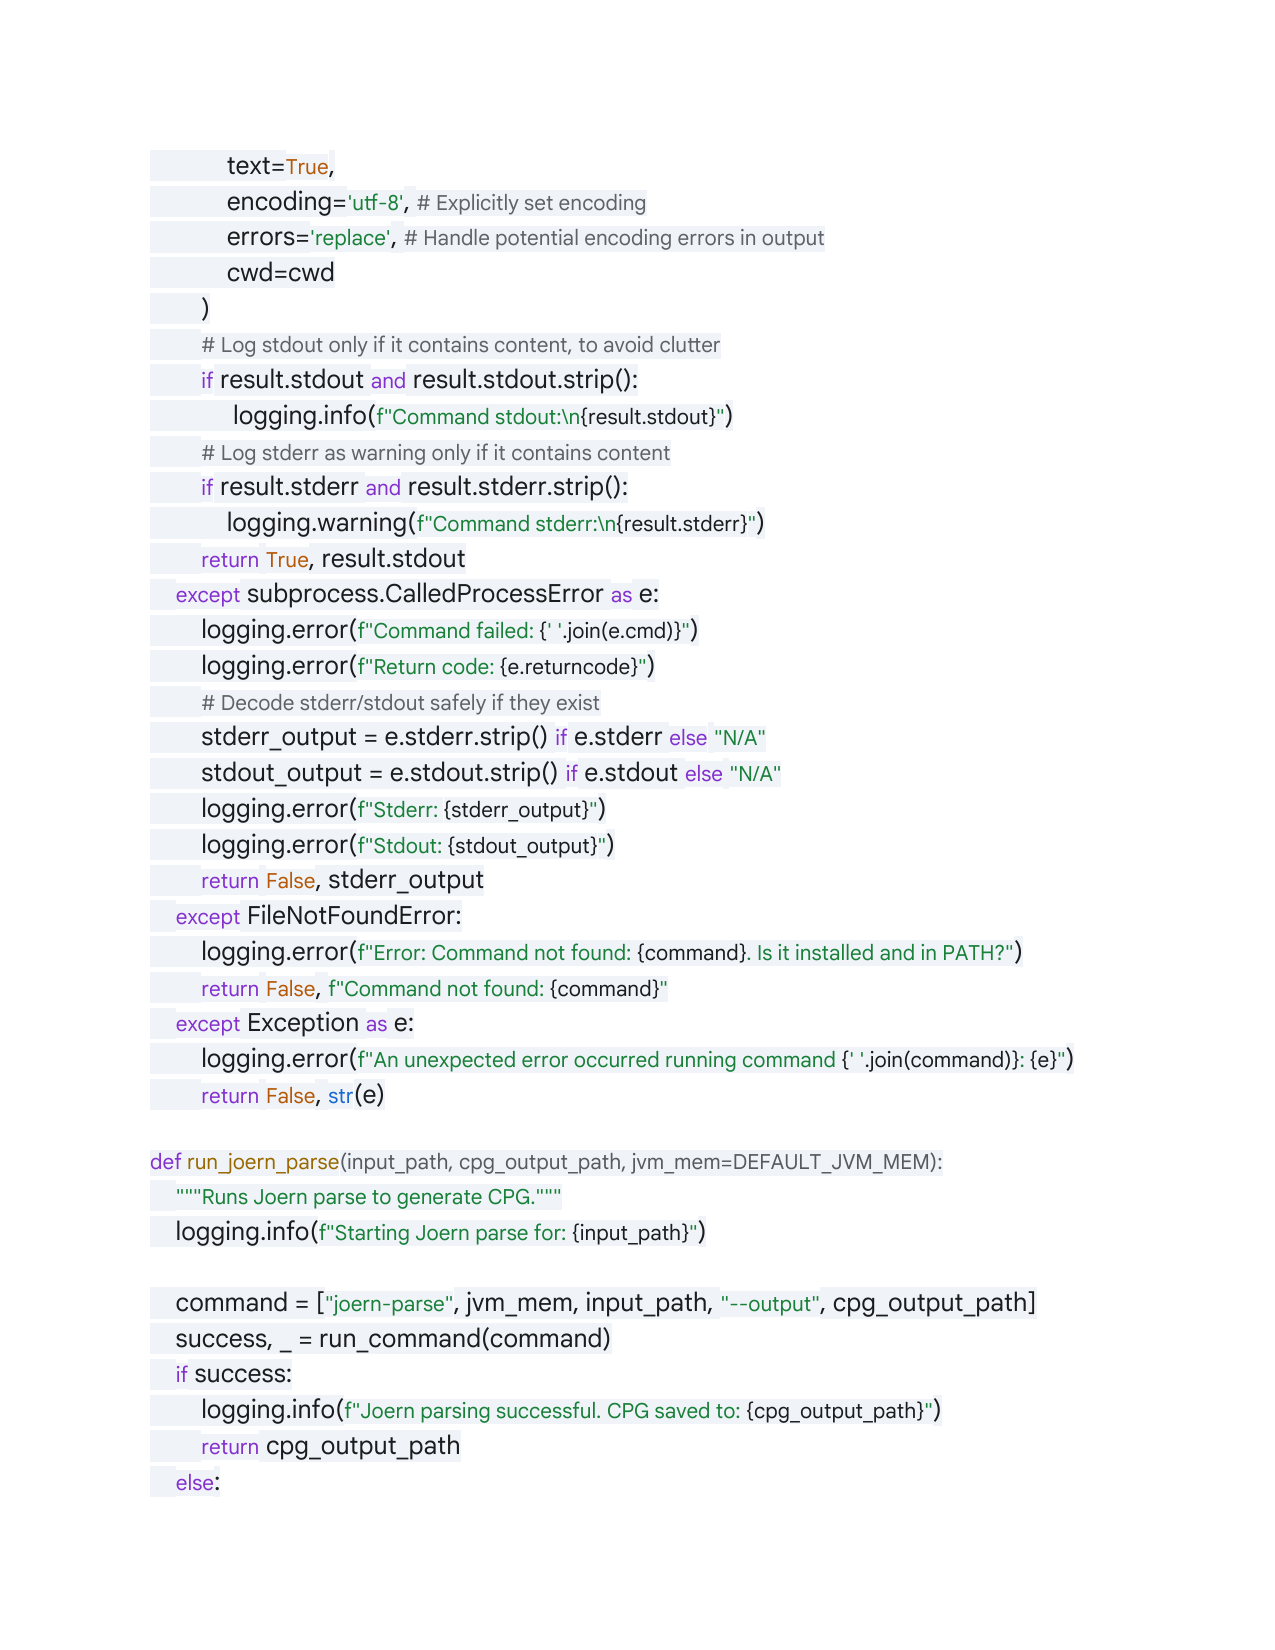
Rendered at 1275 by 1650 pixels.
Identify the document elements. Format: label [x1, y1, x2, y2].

text [150, 150, 1125, 1497]
